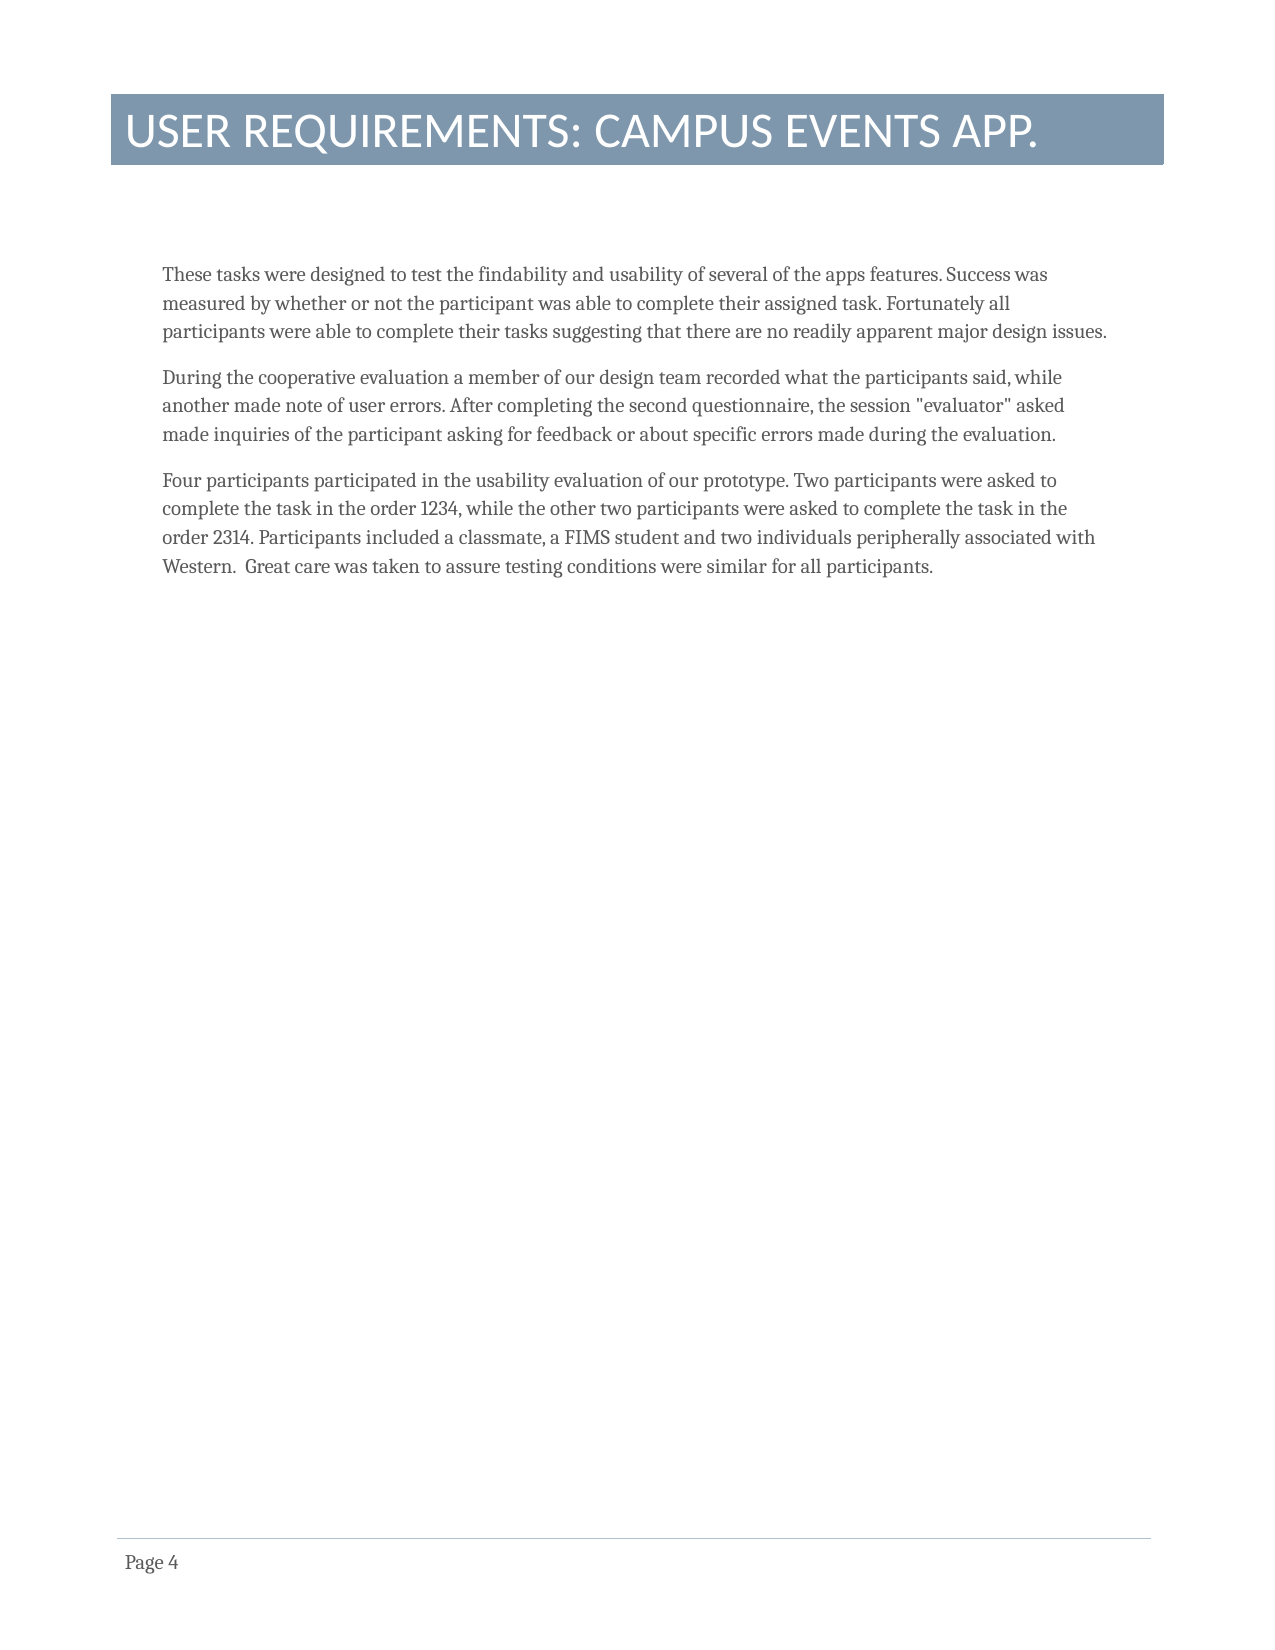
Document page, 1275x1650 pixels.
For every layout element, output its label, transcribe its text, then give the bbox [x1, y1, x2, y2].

text Four participants participated in the usability evaluation of our prototype. Two participants were asked to complete the task in the order 1234, while the other two participants were asked to complete the task in the order 2314. Participants included a classmate, a FIMS student and two individuals peripherally associated with Western. Great care was taken to assure testing conditions were similar for all participants. [162, 468, 1113, 578]
text During the cooperative evaluation a member of our design team recorded what the participants said, while another made note of user errors. After completing the second questionnaire, the session "evaluator" asked made inquiries of the participant asking for feedback or about specific errors made during the evaluation. [162, 365, 1113, 447]
text These tasks were designed to test the findability and usability of several of the apps features. Success was measured by whether or not the participant was able to complete their assigned task. Fortunately all participants were able to complete their tasks suggesting that there are no readily apparent major design issues. [162, 262, 1113, 344]
